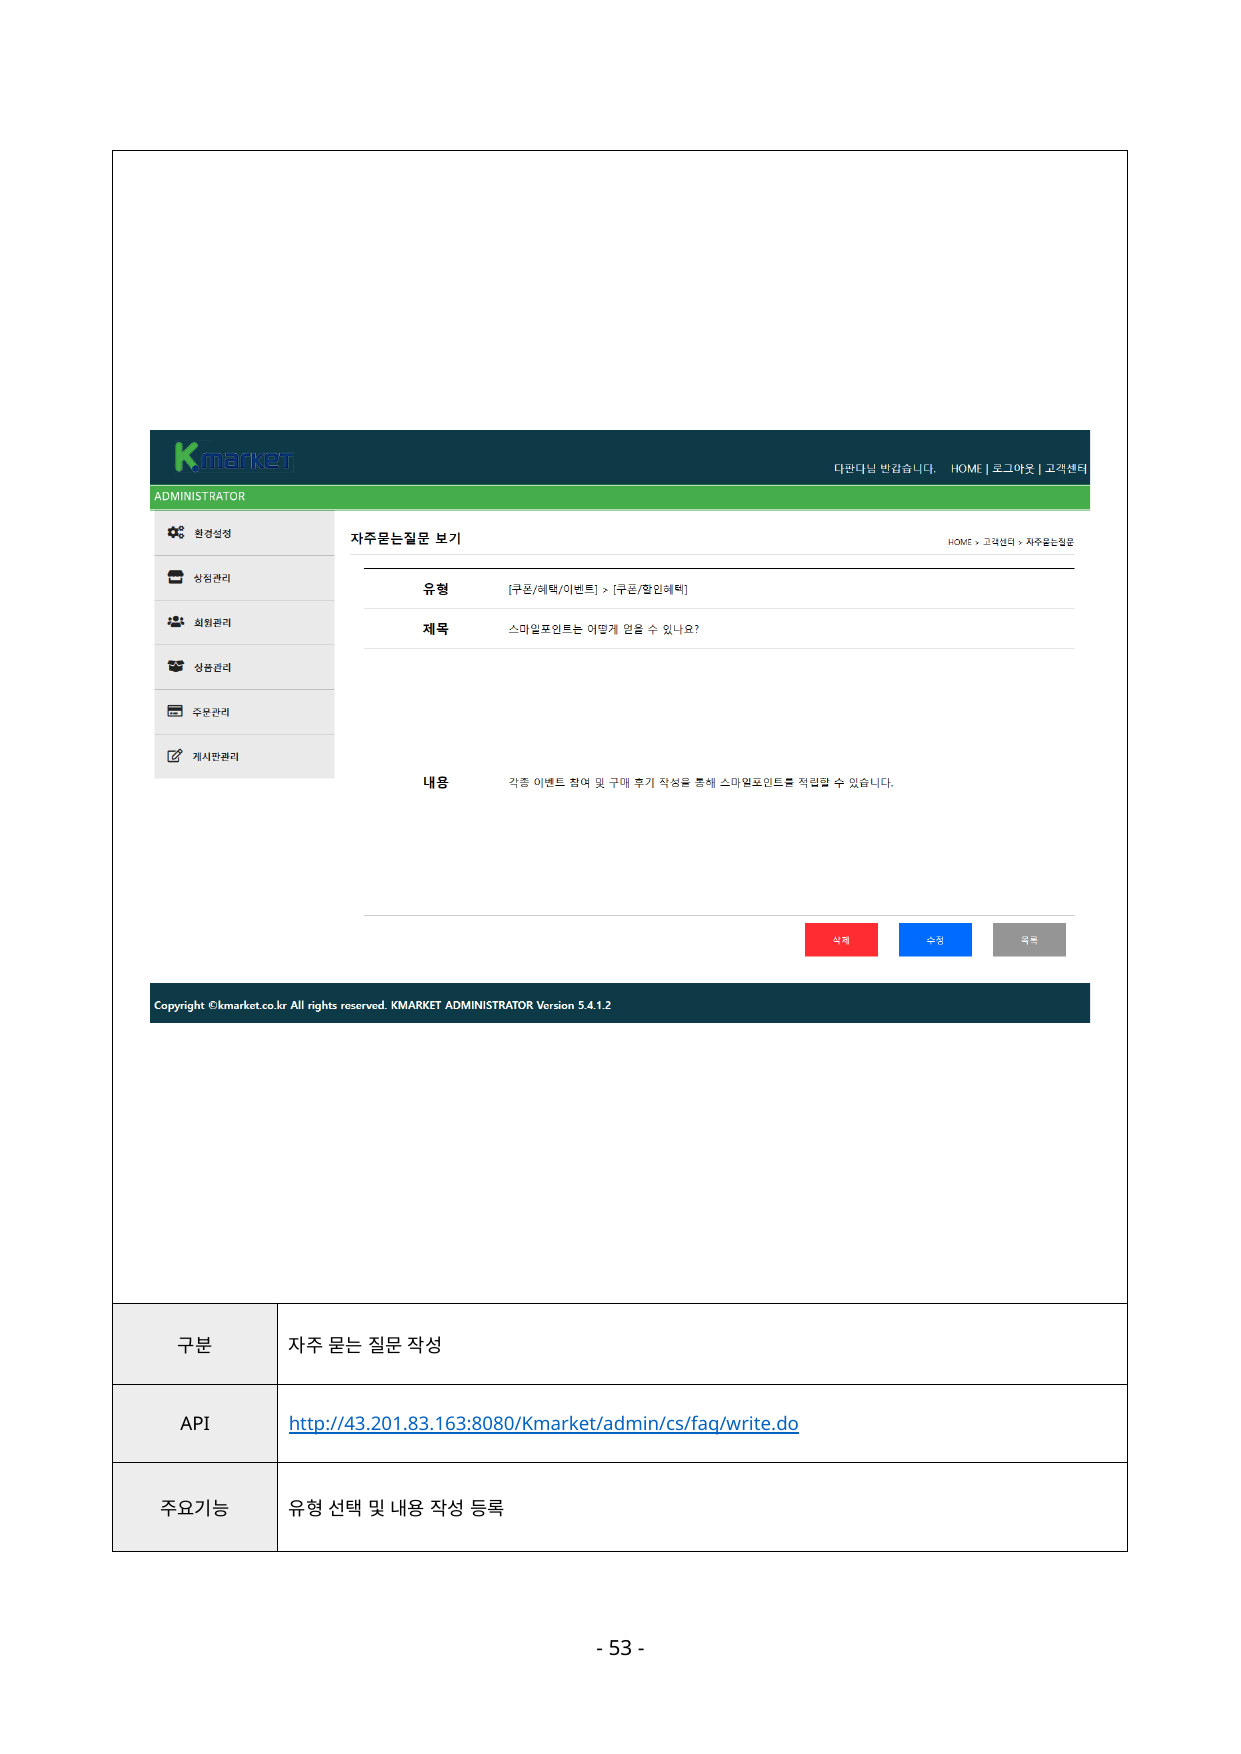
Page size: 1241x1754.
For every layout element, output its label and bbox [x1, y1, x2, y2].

picture [150, 430, 1091, 1023]
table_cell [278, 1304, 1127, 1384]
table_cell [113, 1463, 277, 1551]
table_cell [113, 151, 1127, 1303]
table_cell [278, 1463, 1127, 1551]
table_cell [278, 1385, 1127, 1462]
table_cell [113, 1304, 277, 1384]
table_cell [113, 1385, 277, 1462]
